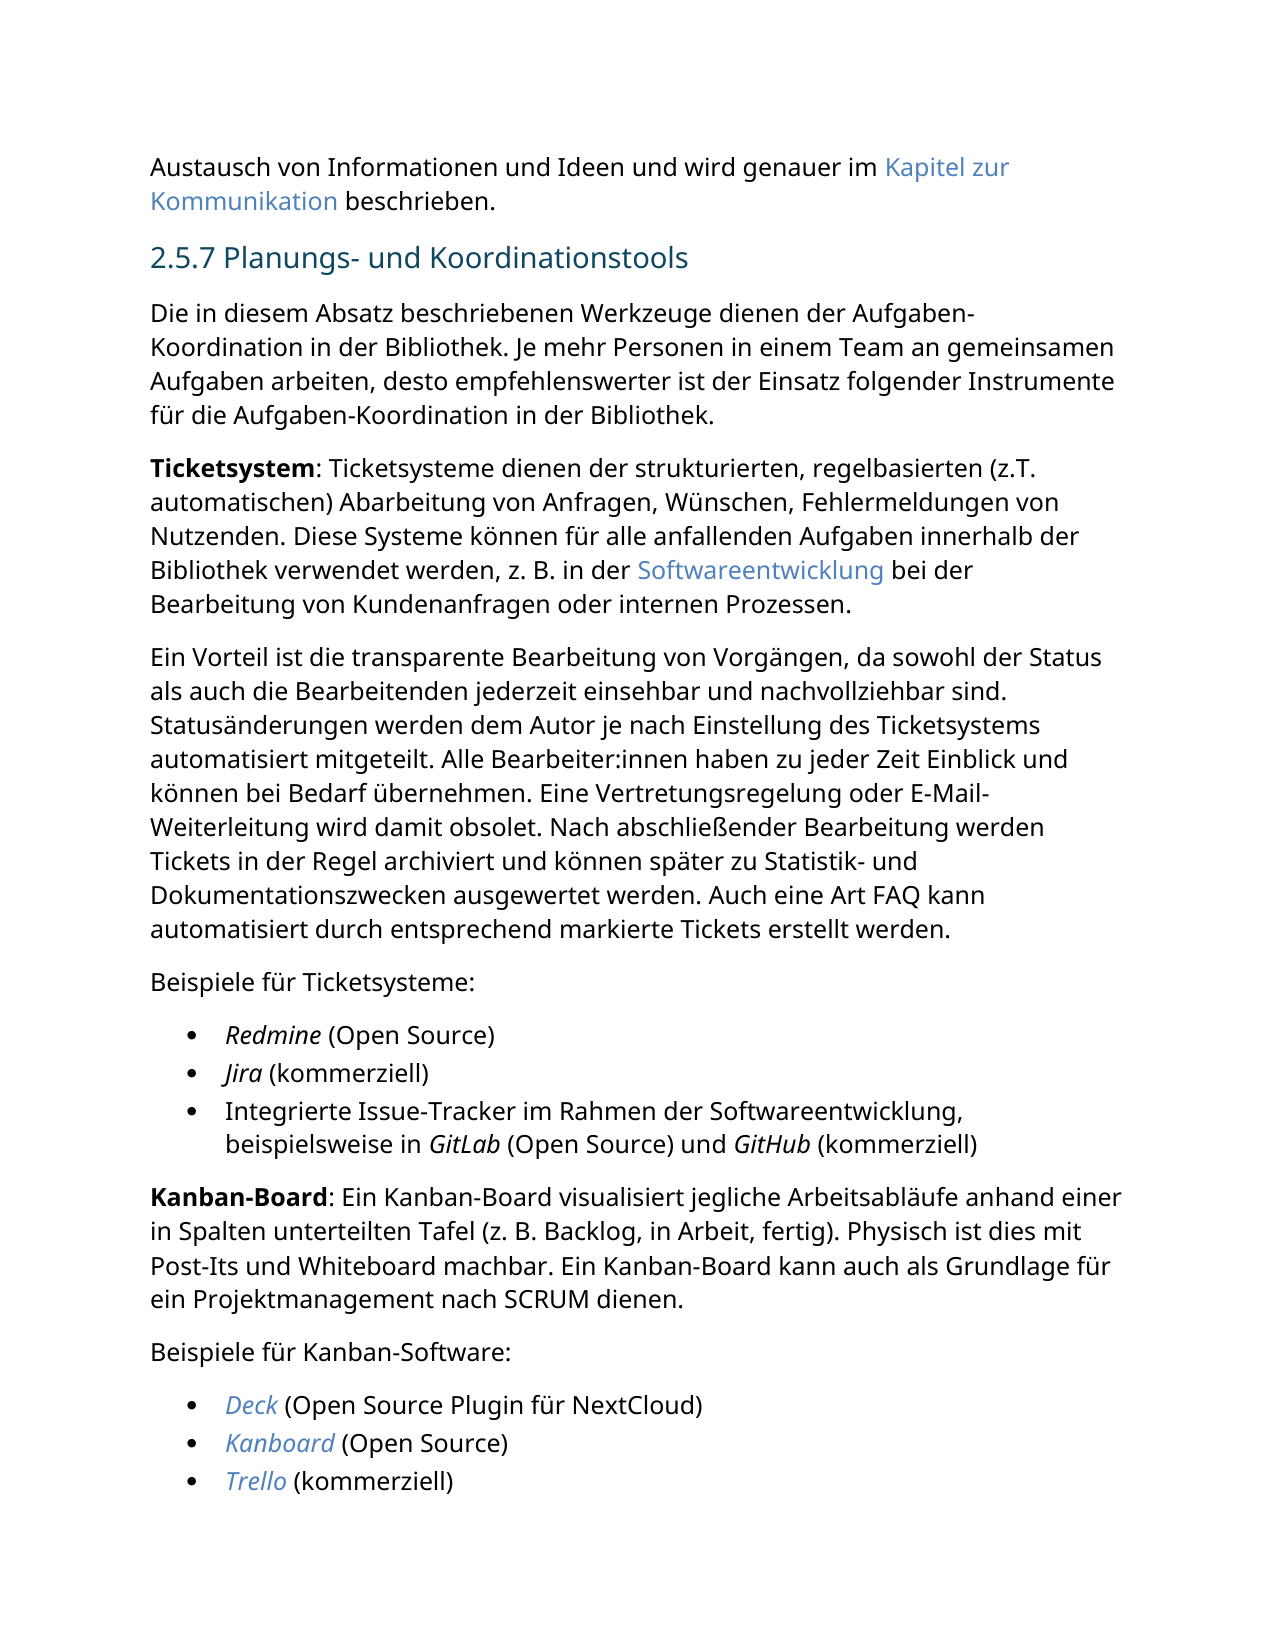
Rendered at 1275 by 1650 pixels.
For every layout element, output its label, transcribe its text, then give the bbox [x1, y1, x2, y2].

list Integrierte Issue-Tracker im Rahmen der Softwareentwicklung, beispielsweise in GitLab (Open Source) und GitHub (kommerziell) [187, 1093, 1125, 1161]
list Kanboard (Open Source) [187, 1426, 1125, 1460]
text Ticketsystem: Ticketsysteme dienen der strukturierten, regelbasierten (z.T. automatischen) Abarbeitung von Anfragen, Wünschen, Fehlermeldungen von Nutzenden. Diese Systeme können für alle anfallenden Aufgaben innerhalb der Bibliothek verwendet werden, z. B. in der Softwareentwicklung bei der Bearbeitung von Kundenanfragen oder internen Prozessen. [150, 450, 1125, 621]
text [150, 150, 1125, 218]
subtitle 2.5.7 Planungs- und Koordinationstools [150, 237, 1125, 277]
text Die in diesem Absatz beschriebenen Werkzeuge dienen der Aufgaben-Koordination in der Bibliothek. Je mehr Personen in einem Team an gemeinsamen Aufgaben arbeiten, desto empfehlenswerter ist der Einsatz folgender Instrumente für die Aufgaben-Koordination in der Bibliothek. [150, 295, 1125, 432]
list Trello (kommerziell) [187, 1463, 1125, 1497]
list Jira (kommerziell) [187, 1055, 1125, 1089]
text Beispiele für Kanban-Software: [150, 1335, 1125, 1369]
text Ein Vorteil ist die transparente Bearbeitung von Vorgängen, da sowohl der Status als auch die Bearbeitenden jederzeit einsehbar und nachvollziehbar sind. Statusänderungen werden dem Autor je nach Einstellung des Ticketsystems automatisiert mitgeteilt. Alle Bearbeiter:innen haben zu jeder Zeit Einblick und können bei Bedarf übernehmen. Eine Vertretungsregelung oder E-Mail-Weiterleitung wird damit obsolet. Nach abschließender Bearbeitung werden Tickets in der Regel archiviert und können später zu Statistik- und Dokumentationszwecken ausgewertet werden. Auch eine Art FAQ kann automatisiert durch entsprechend markierte Tickets erstellt werden. [150, 639, 1125, 946]
list Redmine (Open Source) [187, 1017, 1125, 1052]
text Beispiele für Ticketsysteme: [150, 965, 1125, 999]
list Deck (Open Source Plugin für NextCloud) [187, 1388, 1125, 1422]
text Kanban-Board: Ein Kanban-Board visualisiert jegliche Arbeitsabläufe anhand einer in Spalten unterteilten Tafel (z. B. Backlog, in Arbeit, fertig). Physisch ist dies mit Post-Its und Whiteboard machbar. Ein Kanban-Board kann auch als Grundlage für ein Projektmanagement nach SCRUM dienen. [150, 1180, 1125, 1316]
